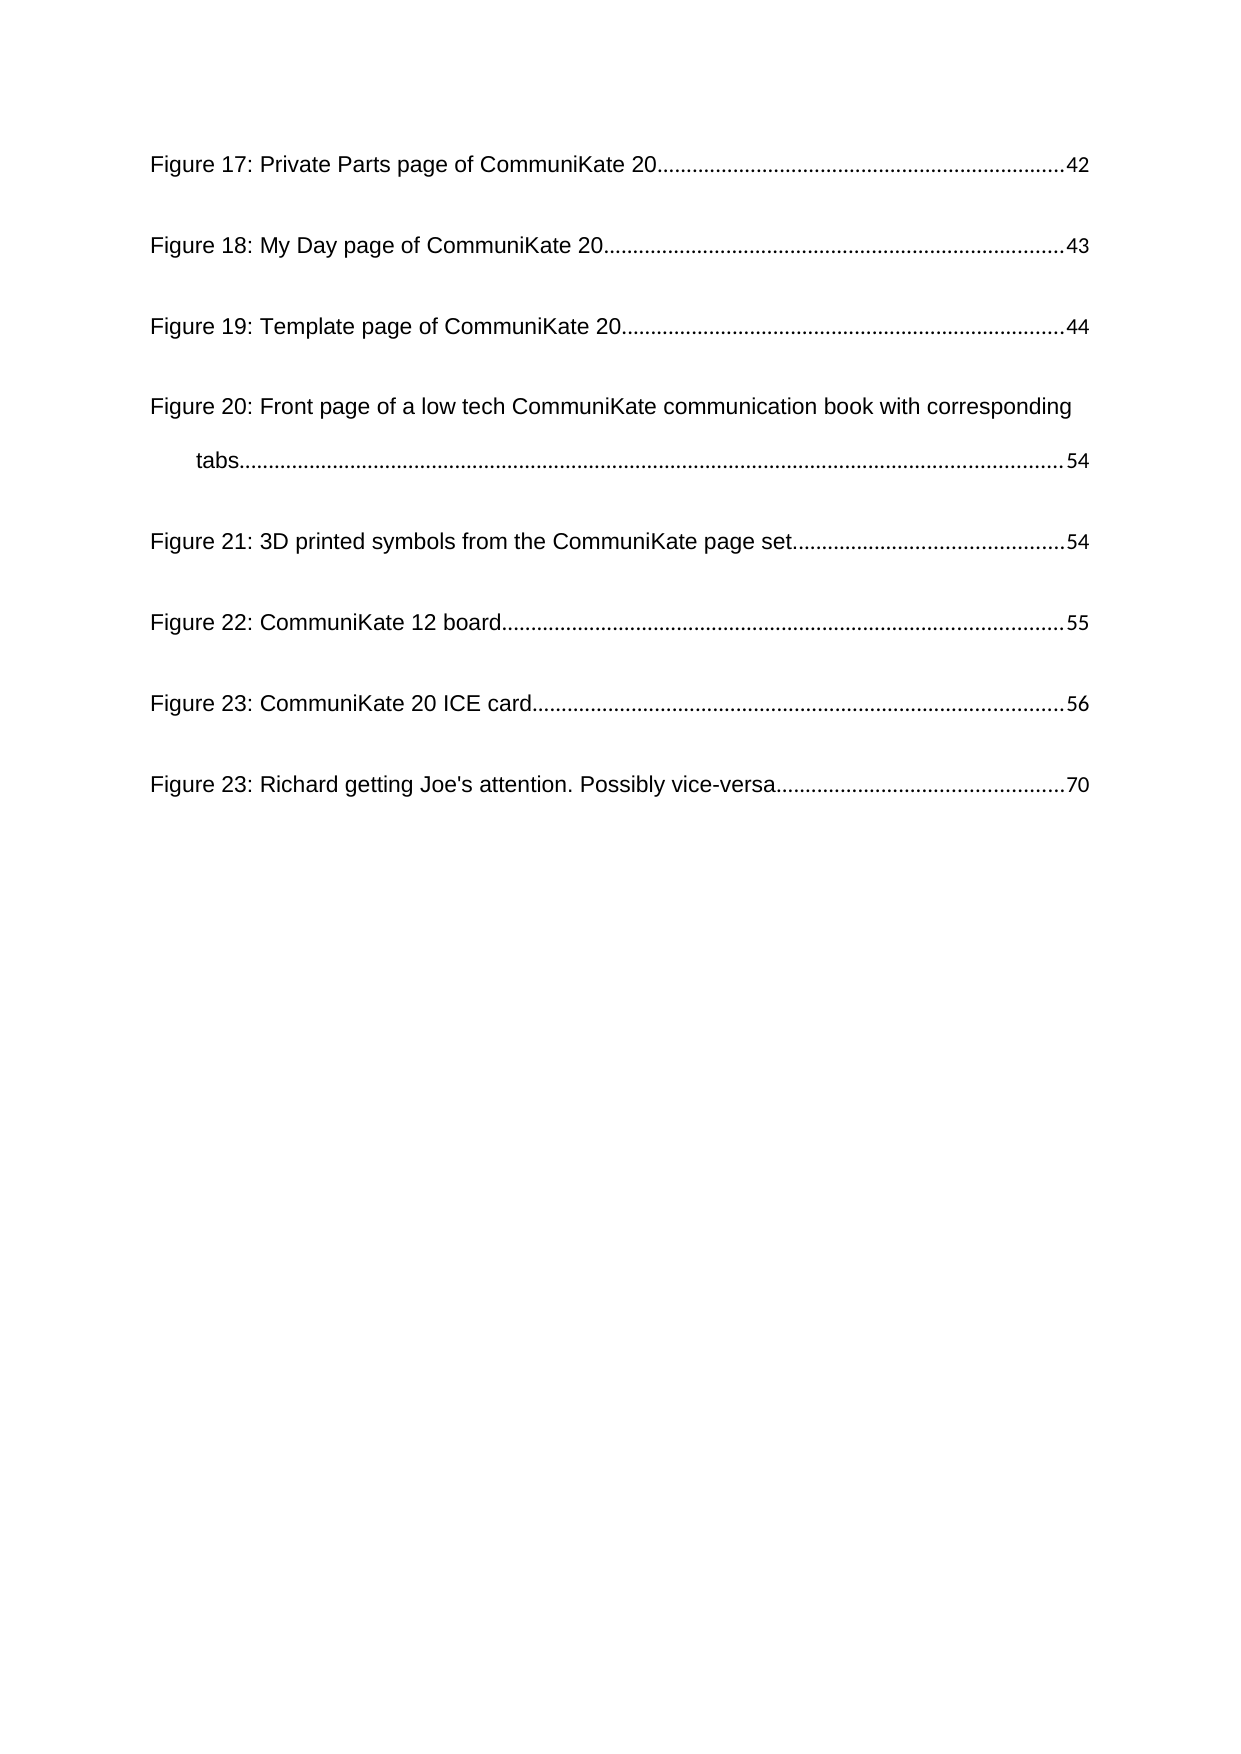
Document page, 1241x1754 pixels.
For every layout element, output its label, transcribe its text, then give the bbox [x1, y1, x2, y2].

text Figure 20: Front page of a low tech CommuniKate communication book with corresponding tabs 54 [150, 393, 1090, 474]
text Figure 23: CommuniKate 20 ICE card 56 [150, 689, 1090, 717]
text Figure 17: Private Parts page of CommuniKate 20 42 [150, 150, 1090, 178]
text Figure 21: 3D printed symbols from the CommuniKate page set. 54 [150, 527, 1090, 555]
text Figure 18: My Day page of CommuniKate 20 43 [150, 231, 1090, 259]
text Figure 23: Richard getting Joe's attention. Possibly vice-versa 70 [150, 770, 1090, 798]
text Figure 19: Template page of CommuniKate 20 44 [150, 312, 1090, 340]
text Figure 22: CommuniKate 12 board 55 [150, 608, 1090, 636]
